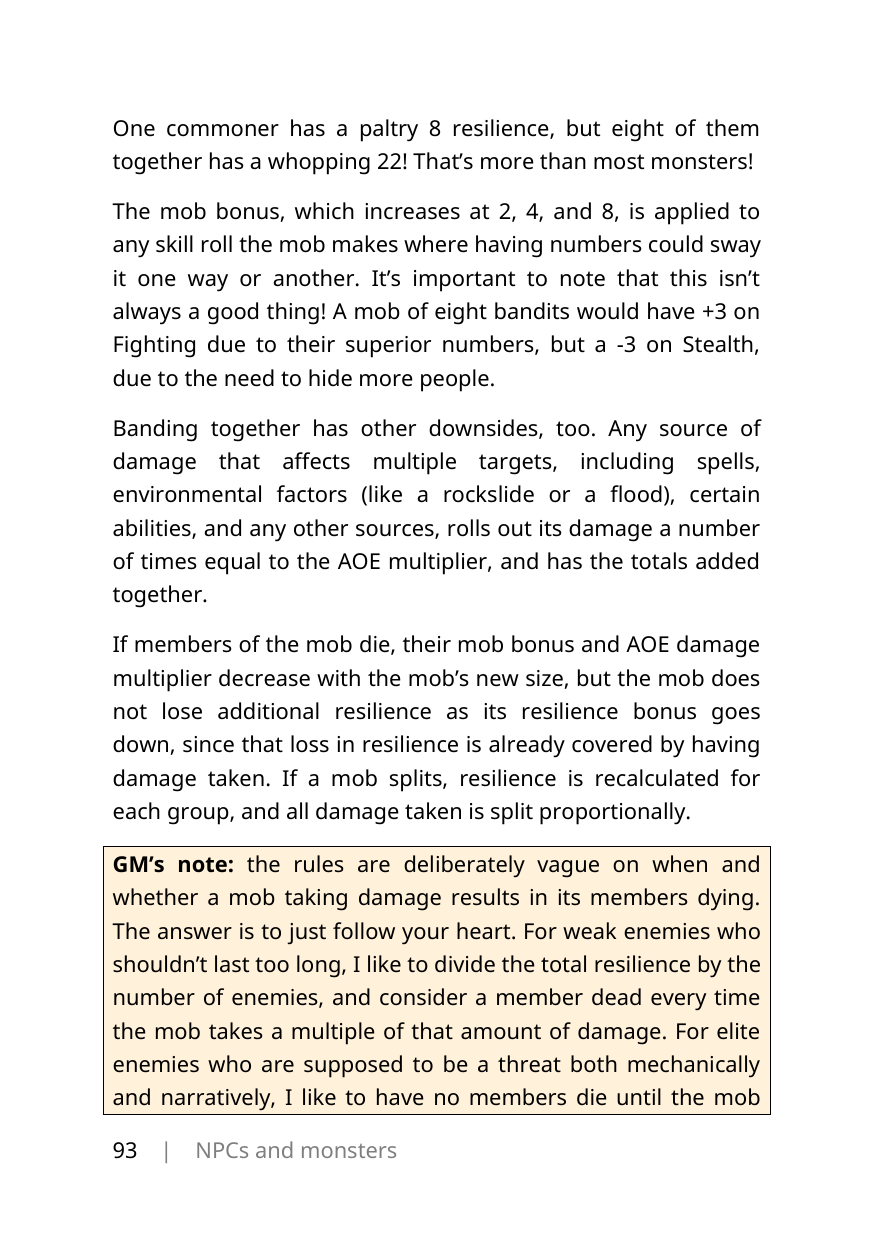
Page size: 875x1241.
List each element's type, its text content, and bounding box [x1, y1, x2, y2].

text Banding together has other downsides, too. Any source of damage that affects multiple targets, including spells, environmental factors (like a rockslide or a flood), certain abilities, and any other sources, rolls out its damage a number of times equal to the AOE multiplier, and has the totals added together. [112, 412, 762, 609]
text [104, 847, 770, 1114]
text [112, 112, 762, 176]
text The mob bonus, which increases at 2, 4, and 8, is applied to any skill roll the mob makes where having numbers could sway it one way or another. It’s important to note that this isn’t always a good thing! A mob of eight bandits would have +3 on Fighting due to their superior numbers, but a -3 on Stealth, due to the need to hide more people. [112, 196, 762, 392]
text If members of the mob die, their mob bonus and AOE damage multiplier decrease with the mob’s new size, but the mob does not lose additional resilience as its resilience bonus goes down, since that loss in resilience is already covered by having damage taken. If a mob splits, resilience is recalculated for each group, and all damage taken is split proportionally. [112, 629, 762, 826]
